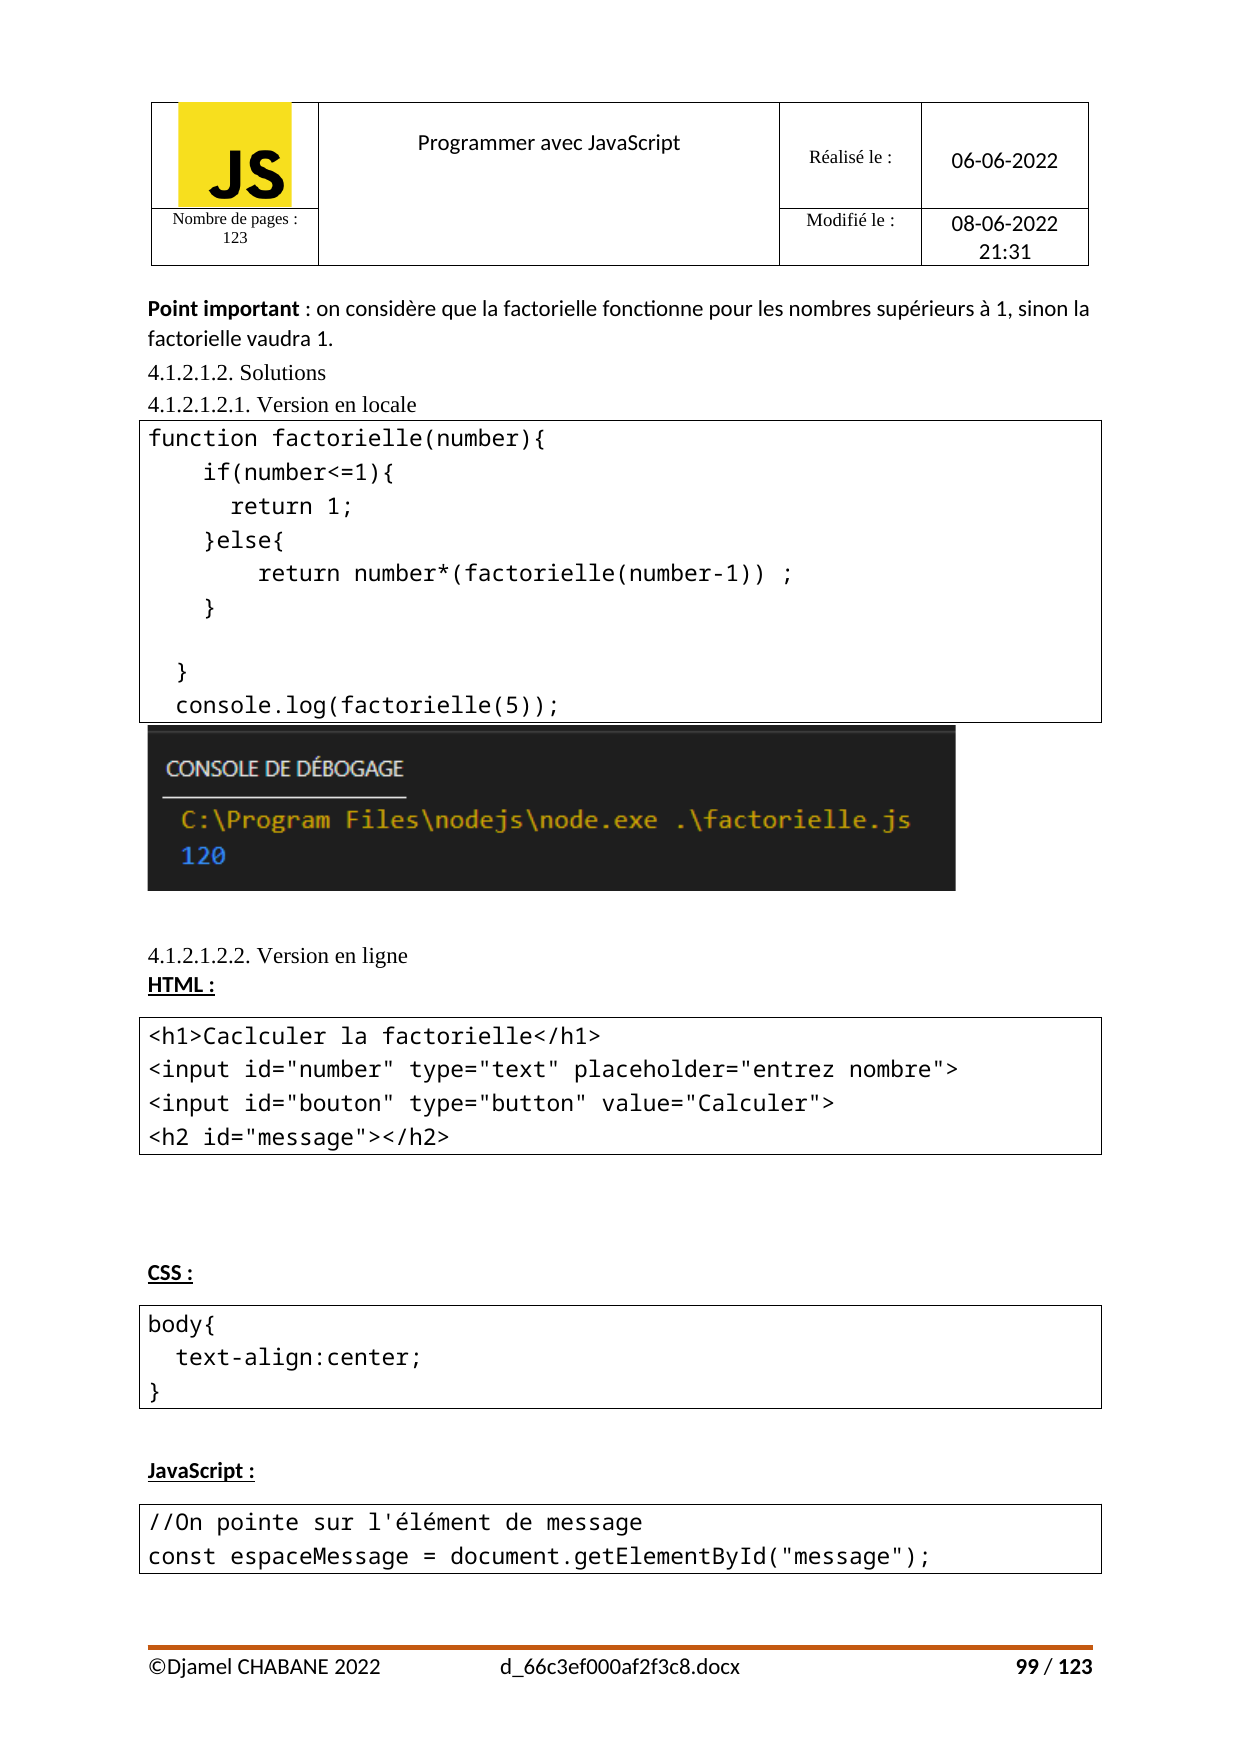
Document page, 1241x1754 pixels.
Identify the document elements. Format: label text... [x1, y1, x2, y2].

text function factorielle(number){ [140, 421, 1101, 453]
text CSS : [148, 1258, 1093, 1286]
subtitle Version en locale [148, 391, 1093, 418]
text } [140, 652, 1101, 686]
text return 1; [140, 487, 1101, 521]
text console.log(factorielle(5)); [140, 686, 1101, 722]
text <h1>Caclculer la factorielle</h1> [140, 1018, 1101, 1051]
text if(number<=1){ [140, 453, 1101, 487]
picture [147, 725, 956, 891]
text return number*(factorielle(number-1)) ; [140, 555, 1101, 588]
text body{ [140, 1306, 1101, 1339]
text HTML : [148, 970, 1093, 998]
text JavaScript : [148, 1457, 1093, 1484]
text <h2 id="message"></h2> [140, 1118, 1101, 1154]
text const espaceMessage = document.getElementById("message"); [140, 1537, 1101, 1573]
text }else{ [140, 521, 1101, 555]
text <input id="number" type="text" placeholder="entrez nombre"> [140, 1051, 1101, 1084]
text //On pointe sur l'élément de message [140, 1505, 1101, 1537]
text text-align:center; [140, 1339, 1101, 1372]
text <input id="bouton" type="button" value="Calculer"> [140, 1084, 1101, 1118]
text } [140, 588, 1101, 622]
subtitle Solutions [148, 359, 1093, 385]
picture [178, 102, 292, 207]
subtitle Version en ligne [148, 942, 1093, 968]
text Point important : on considère que la factorielle fonctionne pour les nombres supérieurs à 1, sinon la factorielle vaudra 1. [148, 294, 1093, 352]
text } [140, 1372, 1101, 1408]
